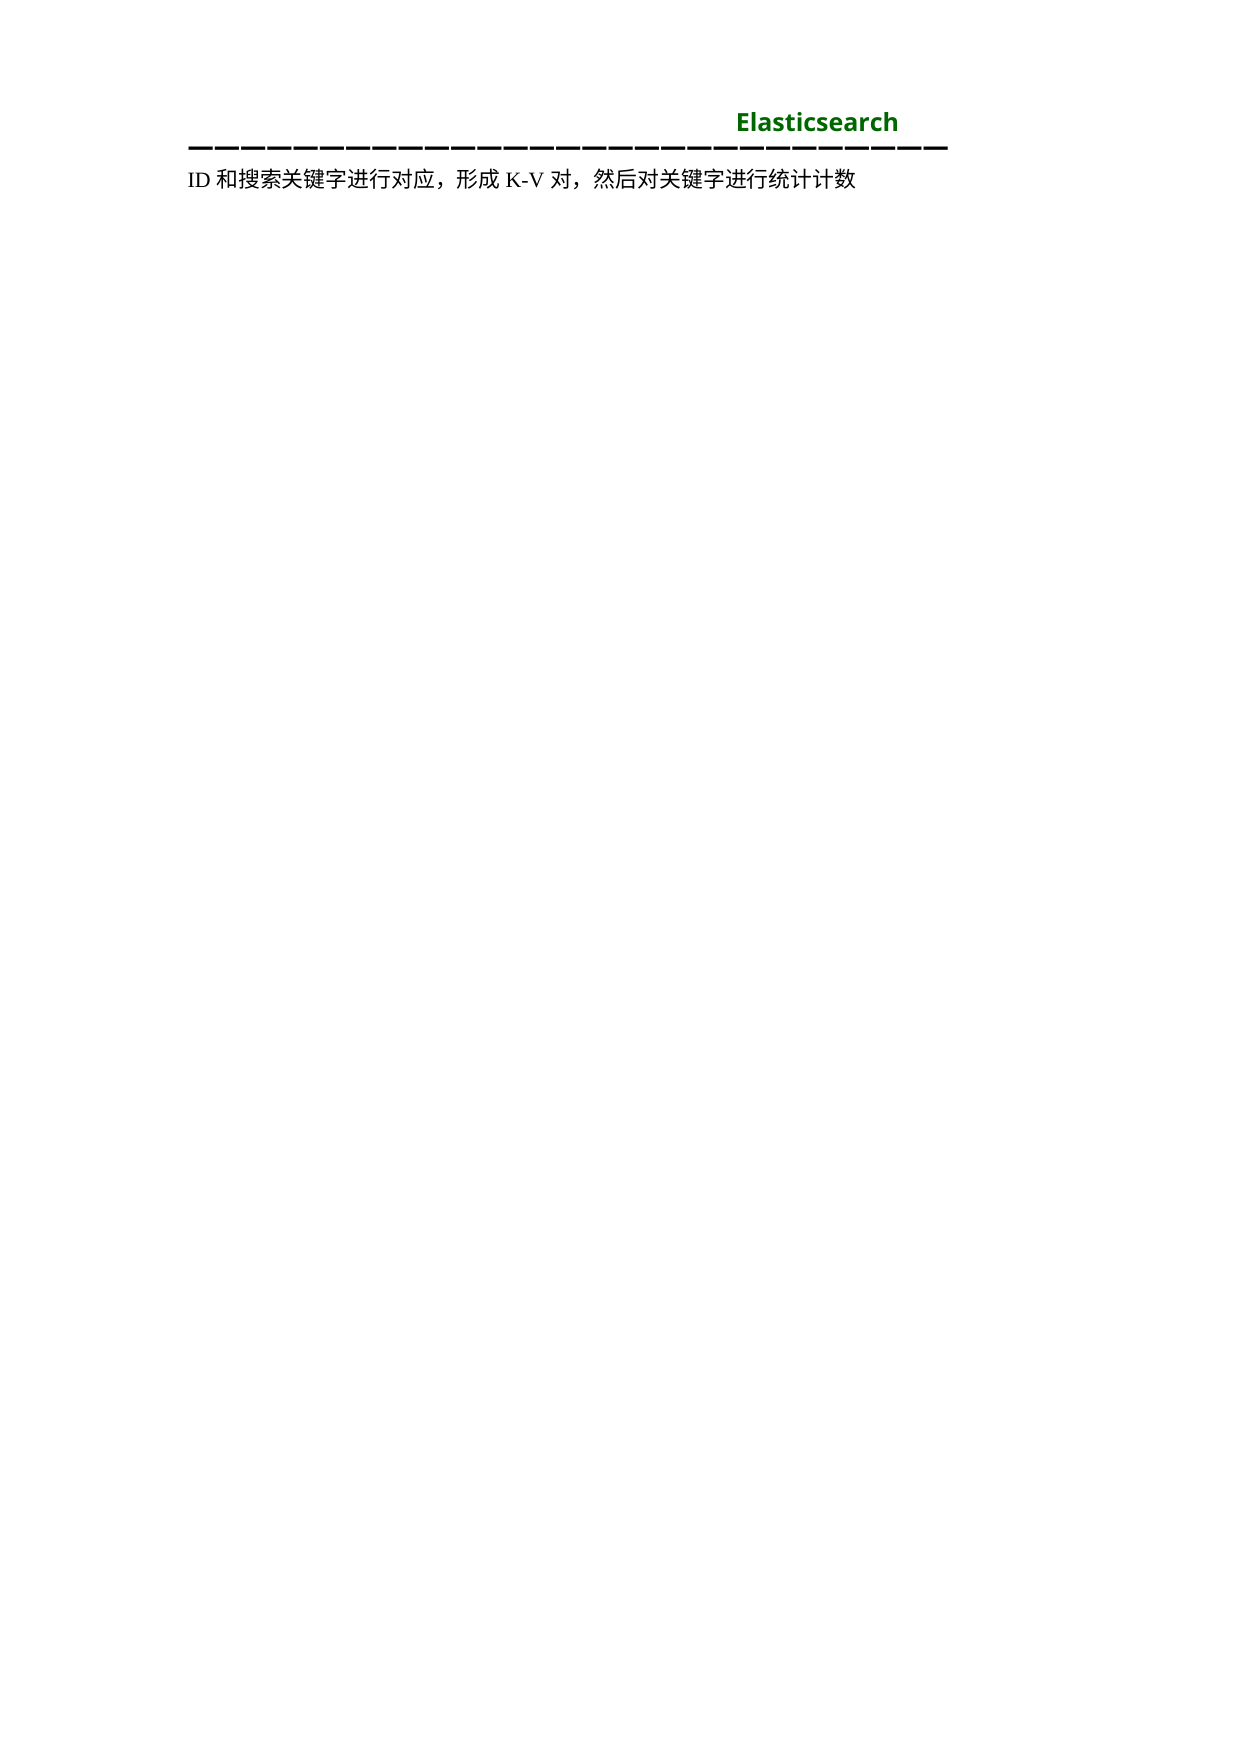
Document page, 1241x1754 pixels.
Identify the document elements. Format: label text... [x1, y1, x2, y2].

text ID 和搜索关键字进行对应，形成 K-V 对，然后对关键字进行统计计数 [187, 162, 1076, 194]
